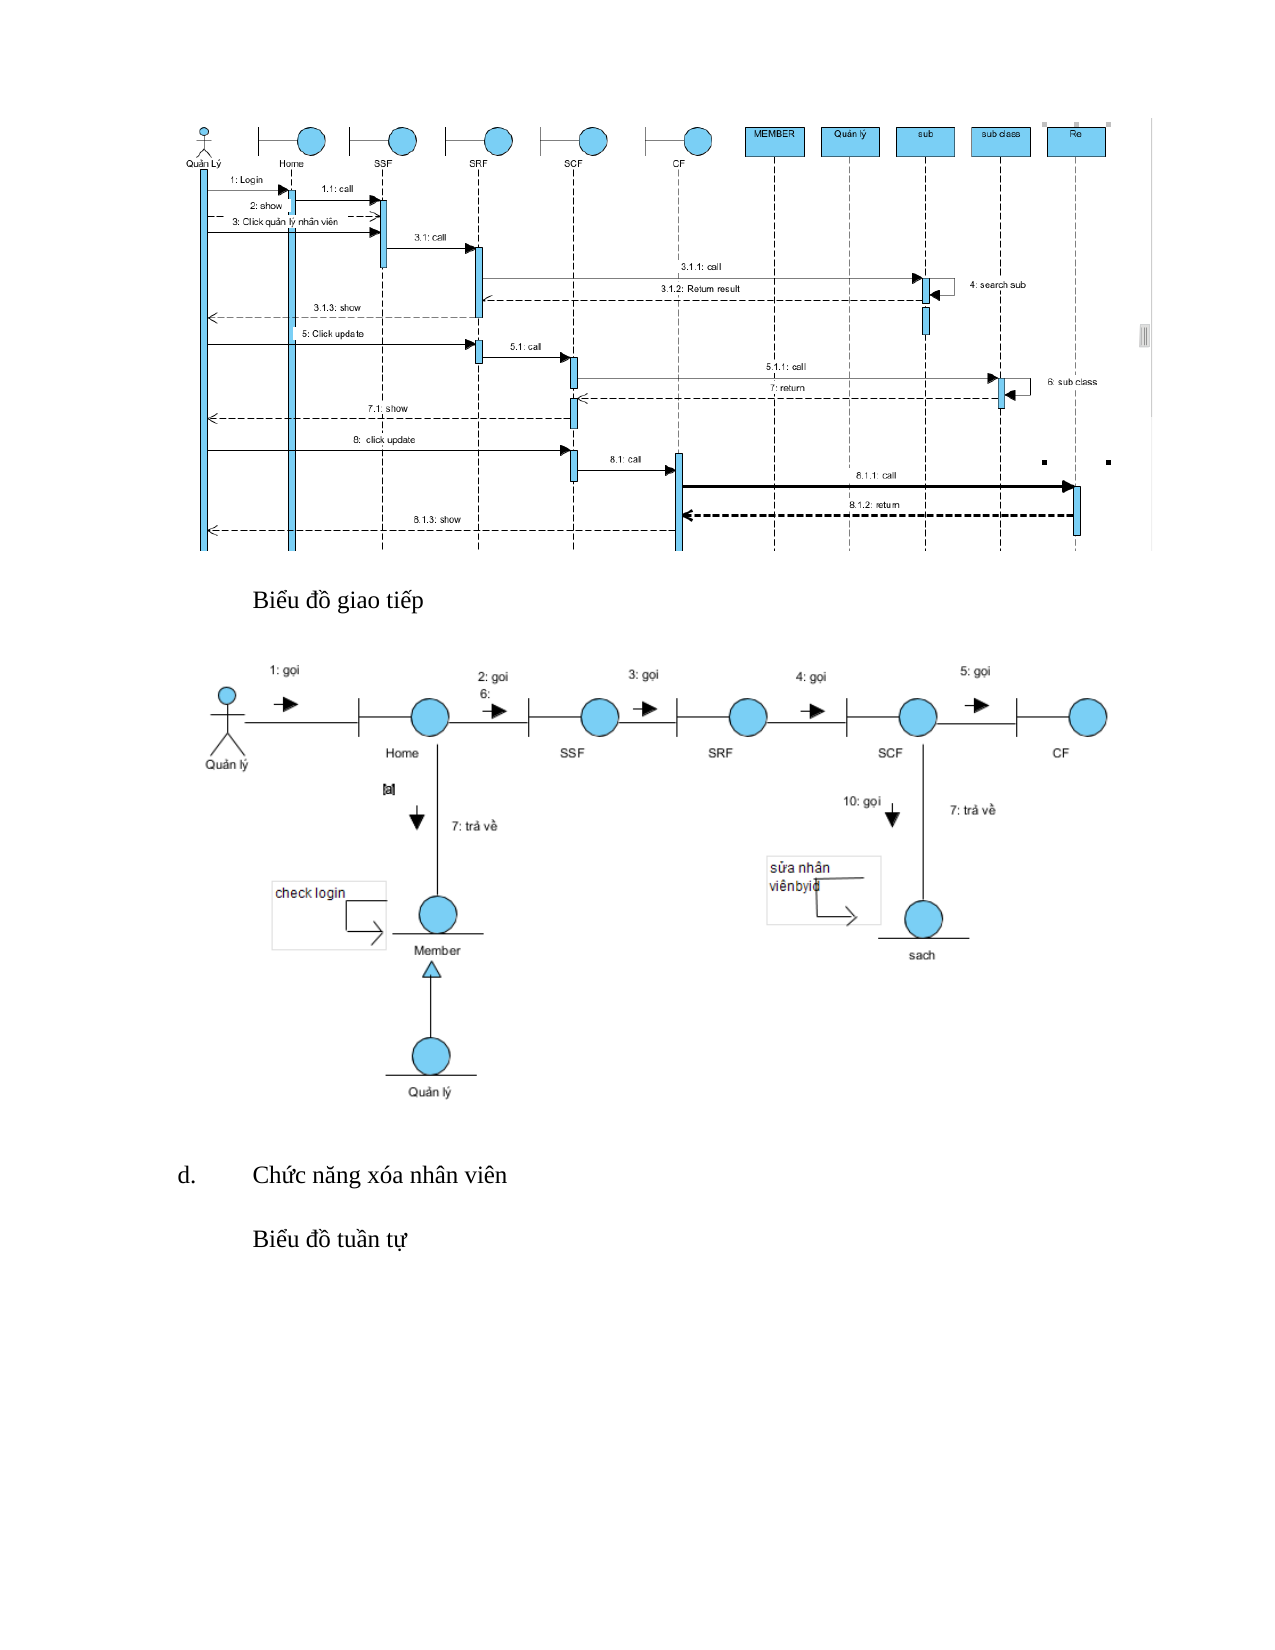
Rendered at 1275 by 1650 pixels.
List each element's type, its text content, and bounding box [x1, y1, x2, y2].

picture [177, 118, 1153, 551]
text d. Chức năng xóa nhân viên [177, 1160, 1157, 1188]
list Biểu đồ tuần tự [252, 1224, 1157, 1252]
text Biểu đồ giao tiếp [177, 585, 1157, 614]
picture [177, 648, 1153, 1125]
